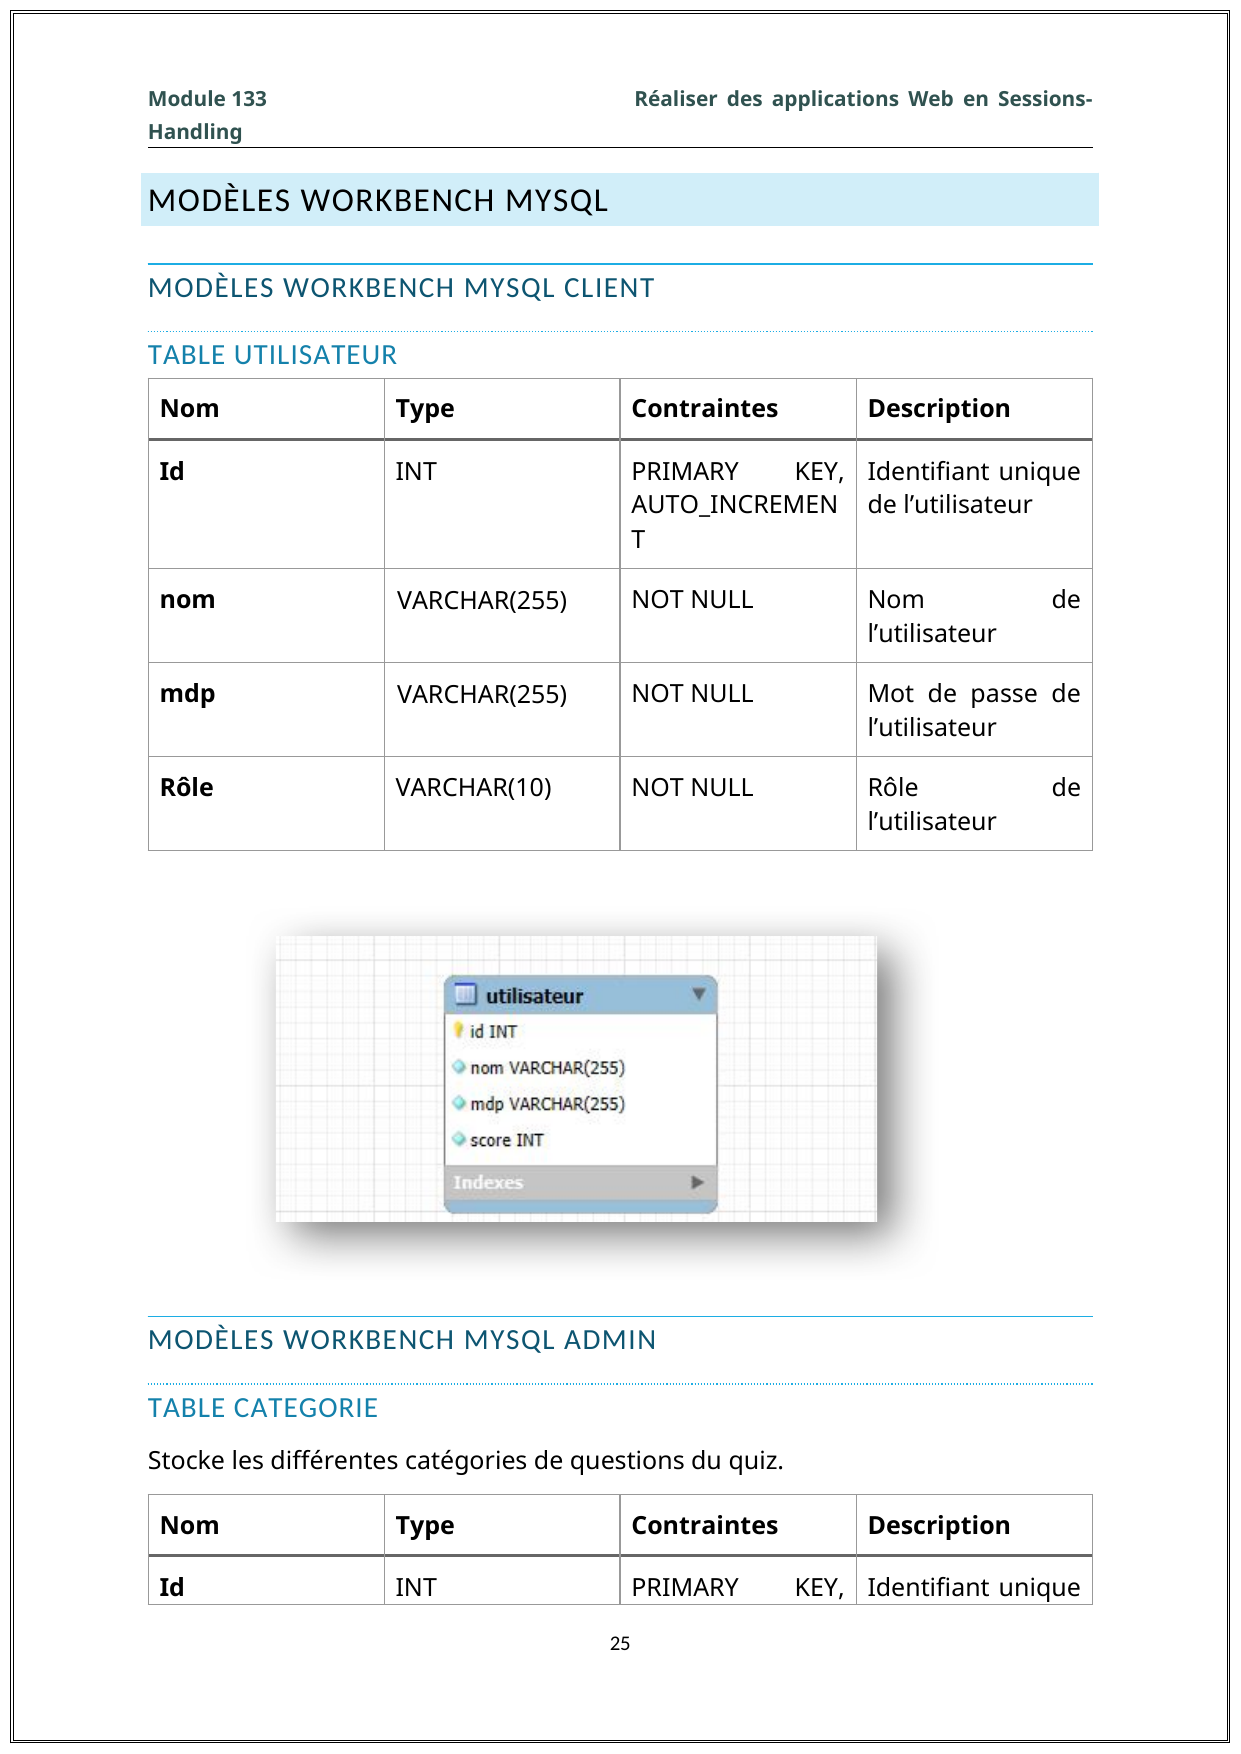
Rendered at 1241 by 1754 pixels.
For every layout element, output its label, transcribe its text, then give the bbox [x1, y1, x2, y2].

table_cell [385, 663, 619, 756]
table_cell NOT NULL [621, 569, 856, 662]
table_cell Id [149, 441, 384, 568]
table_header Nom [149, 1495, 384, 1554]
subtitle Table Utilisateur [148, 331, 1093, 372]
table_cell Id [149, 1557, 384, 1604]
table_cell Rôle [149, 757, 384, 850]
table_cell NOT NULL [621, 757, 856, 850]
table_cell INT [385, 1557, 619, 1604]
subtitle Table Categorie [148, 1383, 1093, 1424]
table_cell INT [385, 441, 619, 568]
table_header Nom [149, 379, 384, 437]
table_cell nom [149, 569, 384, 662]
picture [275, 936, 878, 1222]
table_cell PRIMARY KEY, AUTO_INCREMENT [621, 441, 856, 568]
table_header Contraintes [621, 1495, 856, 1554]
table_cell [621, 1557, 856, 1604]
table_cell Rôle de l’utilisateur [857, 757, 1092, 850]
text Stocke les différentes catégories de questions du quiz. [148, 1442, 1093, 1476]
table_cell NOT NULL [621, 663, 856, 756]
table_cell VARCHAR(10) [385, 757, 619, 850]
table_cell Identifiant unique de l’utilisateur [857, 441, 1092, 568]
table_header Description [857, 1495, 1092, 1554]
table_header Description [857, 379, 1092, 437]
table_cell Nom de l’utilisateur [857, 569, 1092, 662]
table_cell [857, 1557, 1092, 1604]
table_header Contraintes [621, 379, 856, 437]
subtitle Modèles Workbench MYSQL Admin [148, 1317, 1093, 1357]
table_cell Mot de passe de l’utilisateur [857, 663, 1092, 756]
table_cell mdp [149, 663, 384, 756]
subtitle Modèles WorkBench MySQL [148, 179, 1093, 220]
subtitle Modèles Workbench MYSQL Client [148, 265, 1093, 304]
table_cell [385, 569, 619, 662]
table_header Type [385, 1495, 619, 1554]
table_header Type [385, 379, 619, 437]
